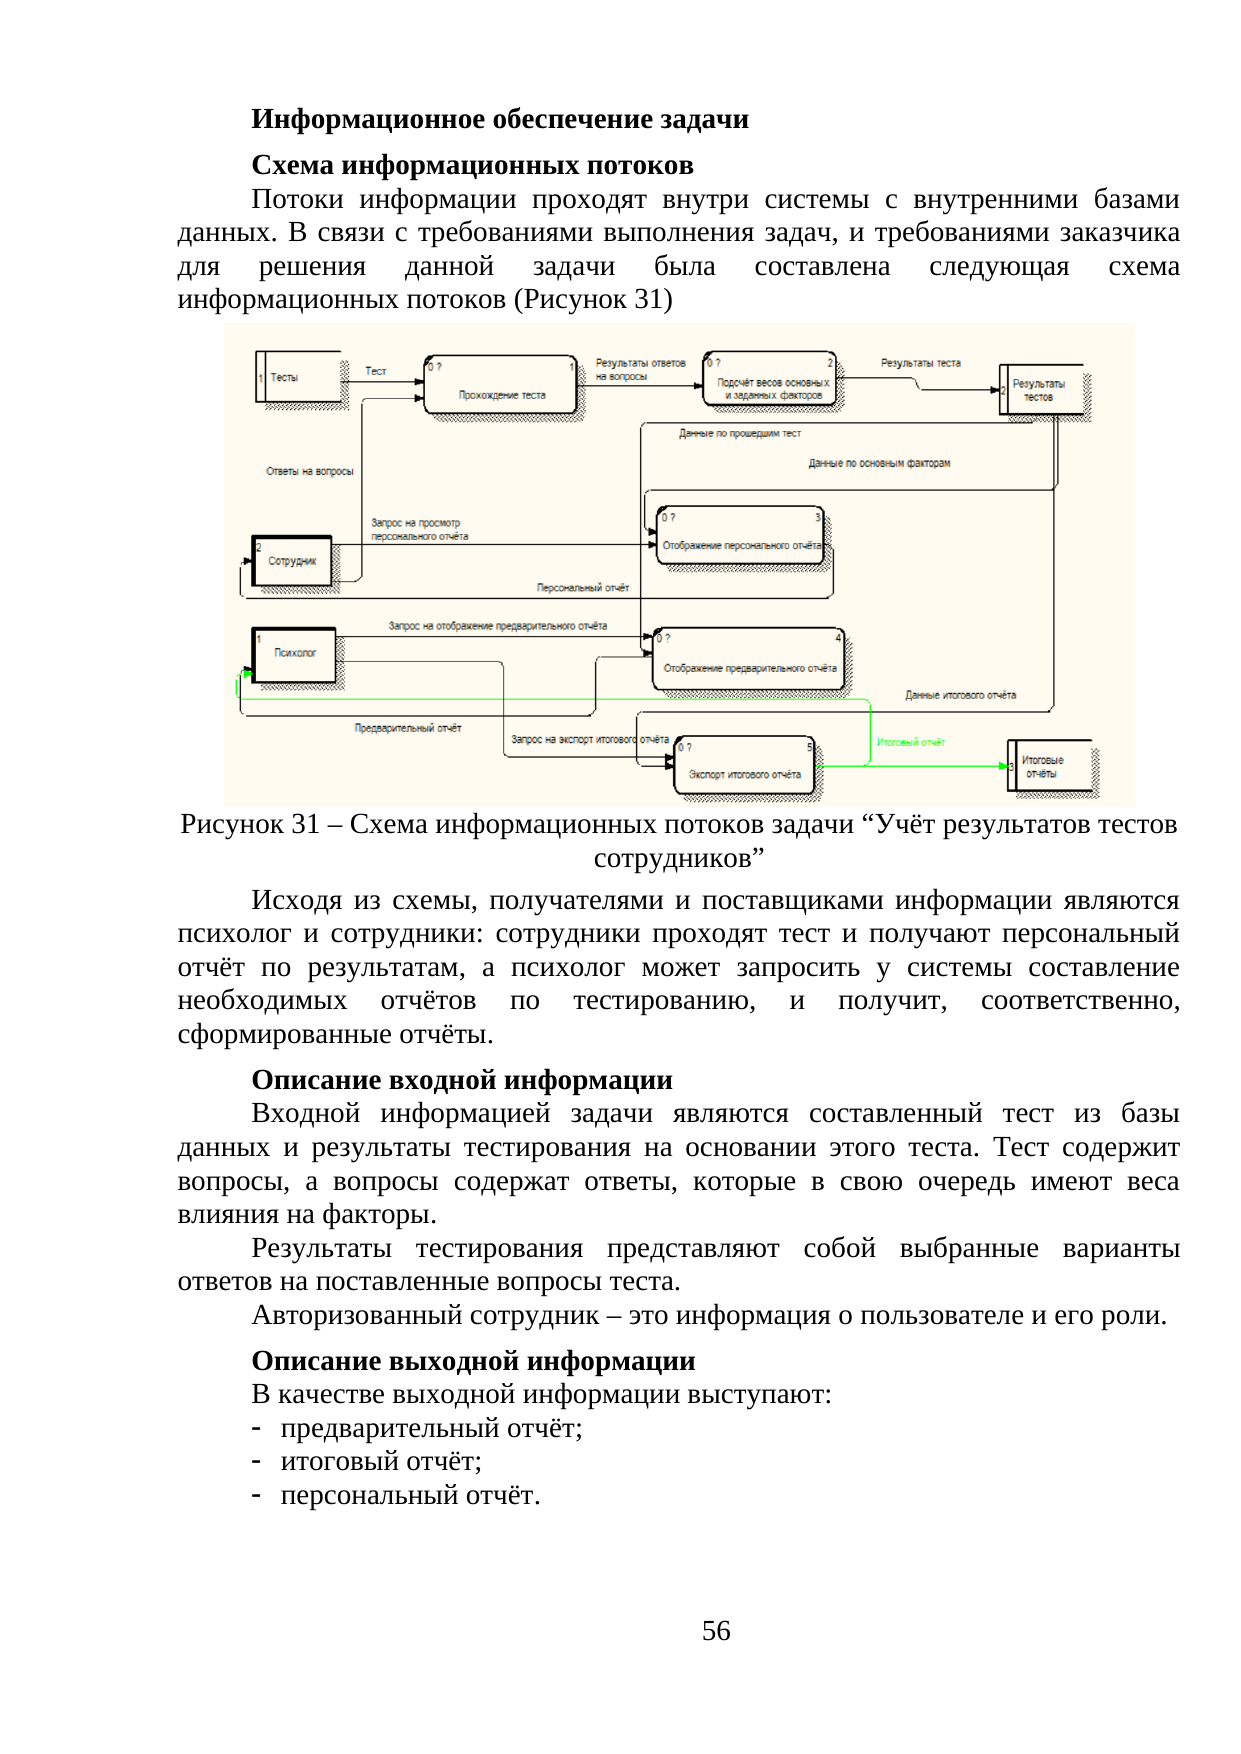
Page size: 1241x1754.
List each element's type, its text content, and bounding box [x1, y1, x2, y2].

text Авторизованный сотрудник – это информация о пользователе и его роли. [177, 1297, 1181, 1330]
text Исходя из схемы, получателями и поставщиками информации являются психолог и сотрудники: сотрудники проходят тест и получают персональный отчёт по результатам, а психолог может запросить у системы составление необходимых отчётов по тестированию, и получит, соответственно, сформированные отчёты. [177, 882, 1181, 1049]
text Результаты тестирования представляют собой выбранные варианты ответов на поставленные вопросы теста. [177, 1230, 1181, 1297]
text Описание выходной информации [177, 1343, 1181, 1376]
text Потоки информации проходят внутри системы с внутренними базами данных. В связи с требованиями выполнения задач, и требованиями заказчика для решения данной задачи была составлена следующая схема информационных потоков (Рисунок 31) [177, 181, 1181, 315]
list итоговый отчёт; [177, 1443, 1181, 1477]
list предварительный отчёт; [177, 1410, 1181, 1443]
picture [223, 323, 1135, 807]
text Входной информацией задачи являются составленный тест из базы данных и результаты тестирования на основании этого теста. Тест содержит вопросы, а вопросы содержат ответы, которые в свою очередь имеют веса влияния на факторы. [177, 1096, 1181, 1230]
text Схема информационных потоков [177, 147, 1181, 181]
text Рисунок 31 – Схема информационных потоков задачи “Учёт результатов тестов сотрудников” [177, 806, 1181, 873]
list персональный отчёт. [177, 1477, 1181, 1511]
text Описание входной информации [177, 1062, 1181, 1096]
text В качестве выходной информации выступают: [177, 1376, 1181, 1410]
text Информационное обеспечение задачи [177, 101, 1181, 135]
